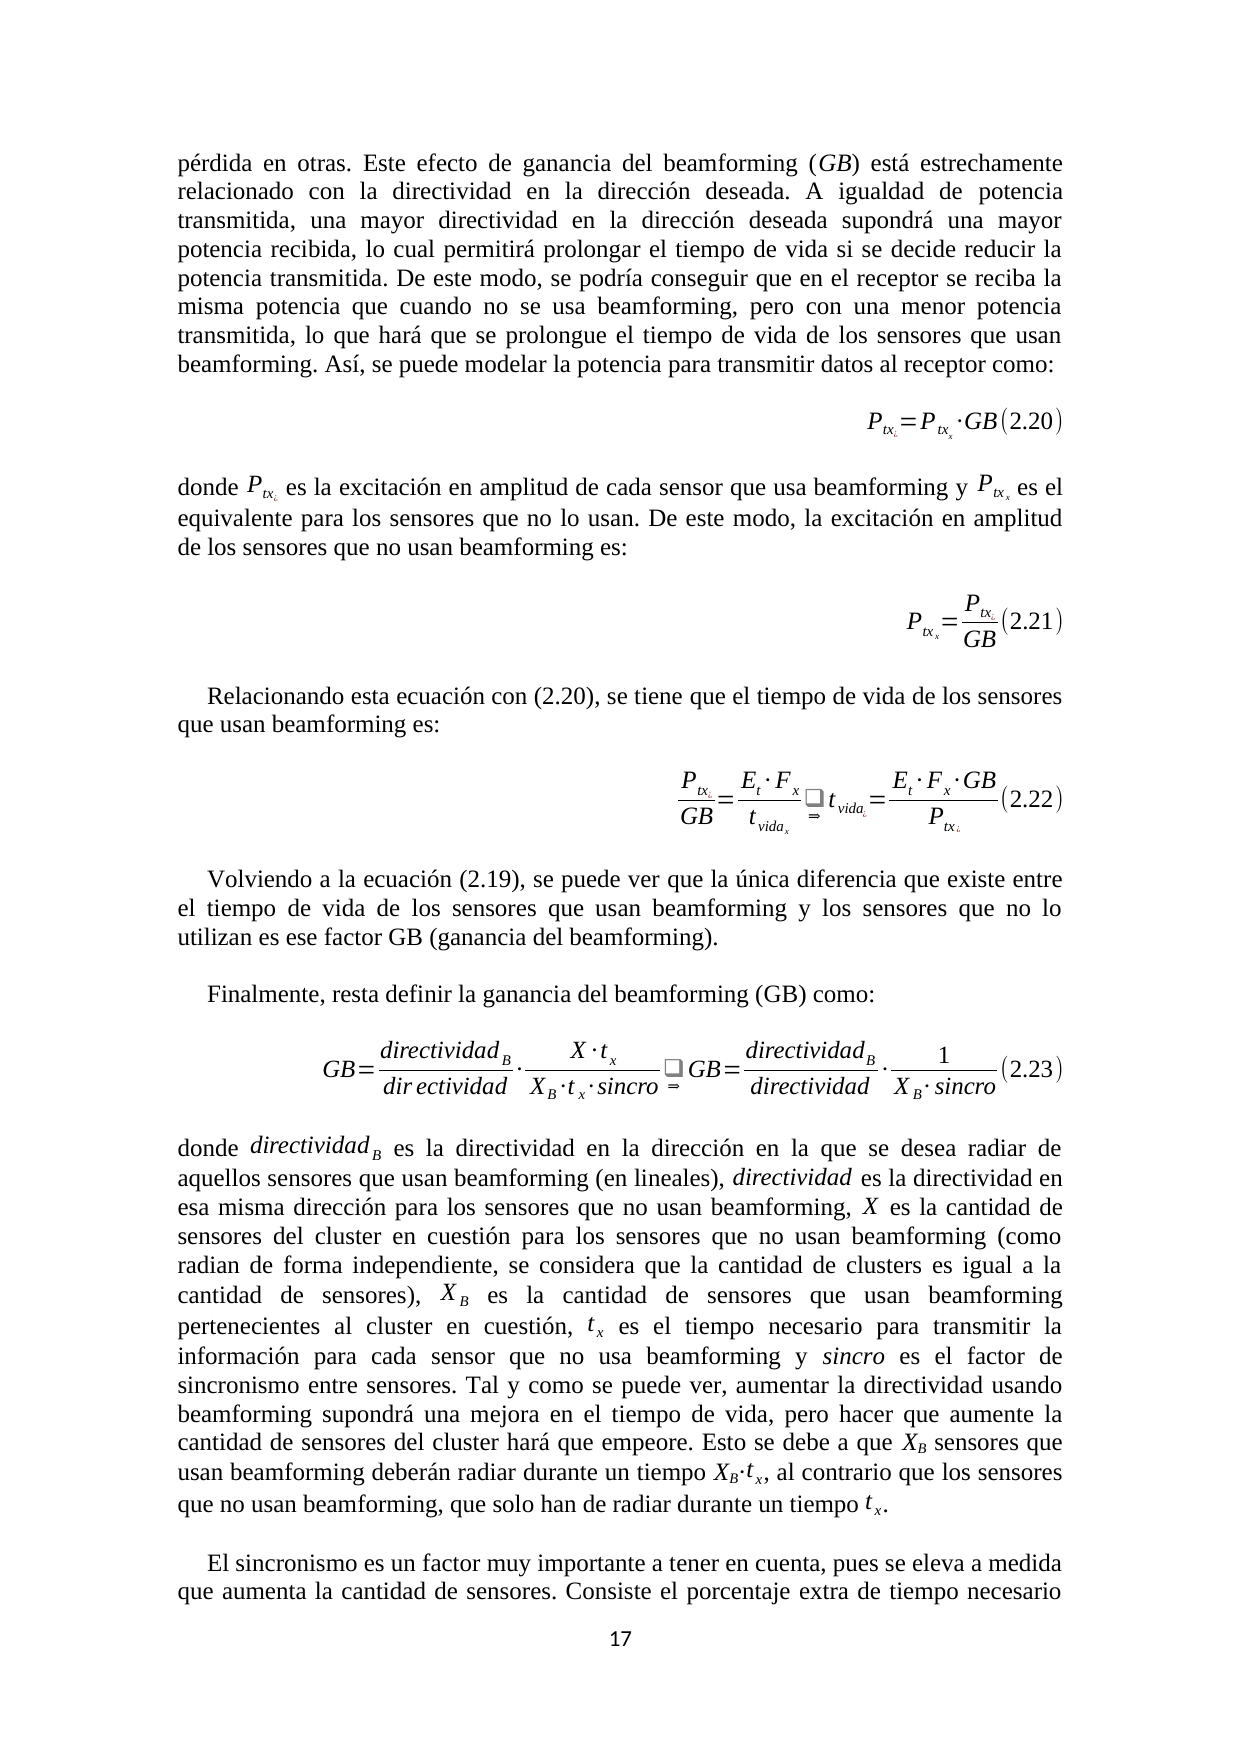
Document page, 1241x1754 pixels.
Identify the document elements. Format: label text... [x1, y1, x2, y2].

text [177, 1548, 1063, 1605]
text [177, 148, 1063, 378]
text donde es la directividad en la dirección en la que se desea radiar de aquellos sensores que usan beamforming (en lineales), es la directividad en esa misma dirección para los sensores que no usan beamforming, es la cantidad de sensores del cluster en cuestión para los sensores que no usan beamforming (como radian de forma independiente, se considera que la cantidad de clusters es igual a la cantidad de sensores), es la cantidad de sensores que usan beamforming pertenecientes al cluster en cuestión, es el tiempo necesario para transmitir la información para cada sensor que no usa beamforming y sincro es el factor de sincronismo entre sensores. Tal y como se puede ver, aumentar la directividad usando beamforming supondrá una mejora en el tiempo de vida, pero hacer que aumente la cantidad de sensores del cluster hará que empeore. Esto se debe a que XB sensores que usan beamforming deberán radiar durante un tiempo XB·, al contrario que los sensores que no usan beamforming, que solo han de radiar durante un tiempo . [177, 1132, 1063, 1519]
text donde es la excitación en amplitud de cada sensor que usa beamforming y es el equivalente para los sensores que no lo usan. De este modo, la excitación en amplitud de los sensores que no usan beamforming es: [177, 469, 1063, 560]
text Finalmente, resta definir la ganancia del beamforming (GB) como: [177, 979, 1063, 1008]
text Relacionando esta ecuación con (2.20), se tiene que el tiempo de vida de los sensores que usan beamforming es: [177, 681, 1063, 738]
text Volviendo a la ecuación (2.19), se puede ver que la única diferencia que existe entre el tiempo de vida de los sensores que usan beamforming y los sensores que no lo utilizan es ese factor GB (ganancia del beamforming). [177, 864, 1063, 951]
